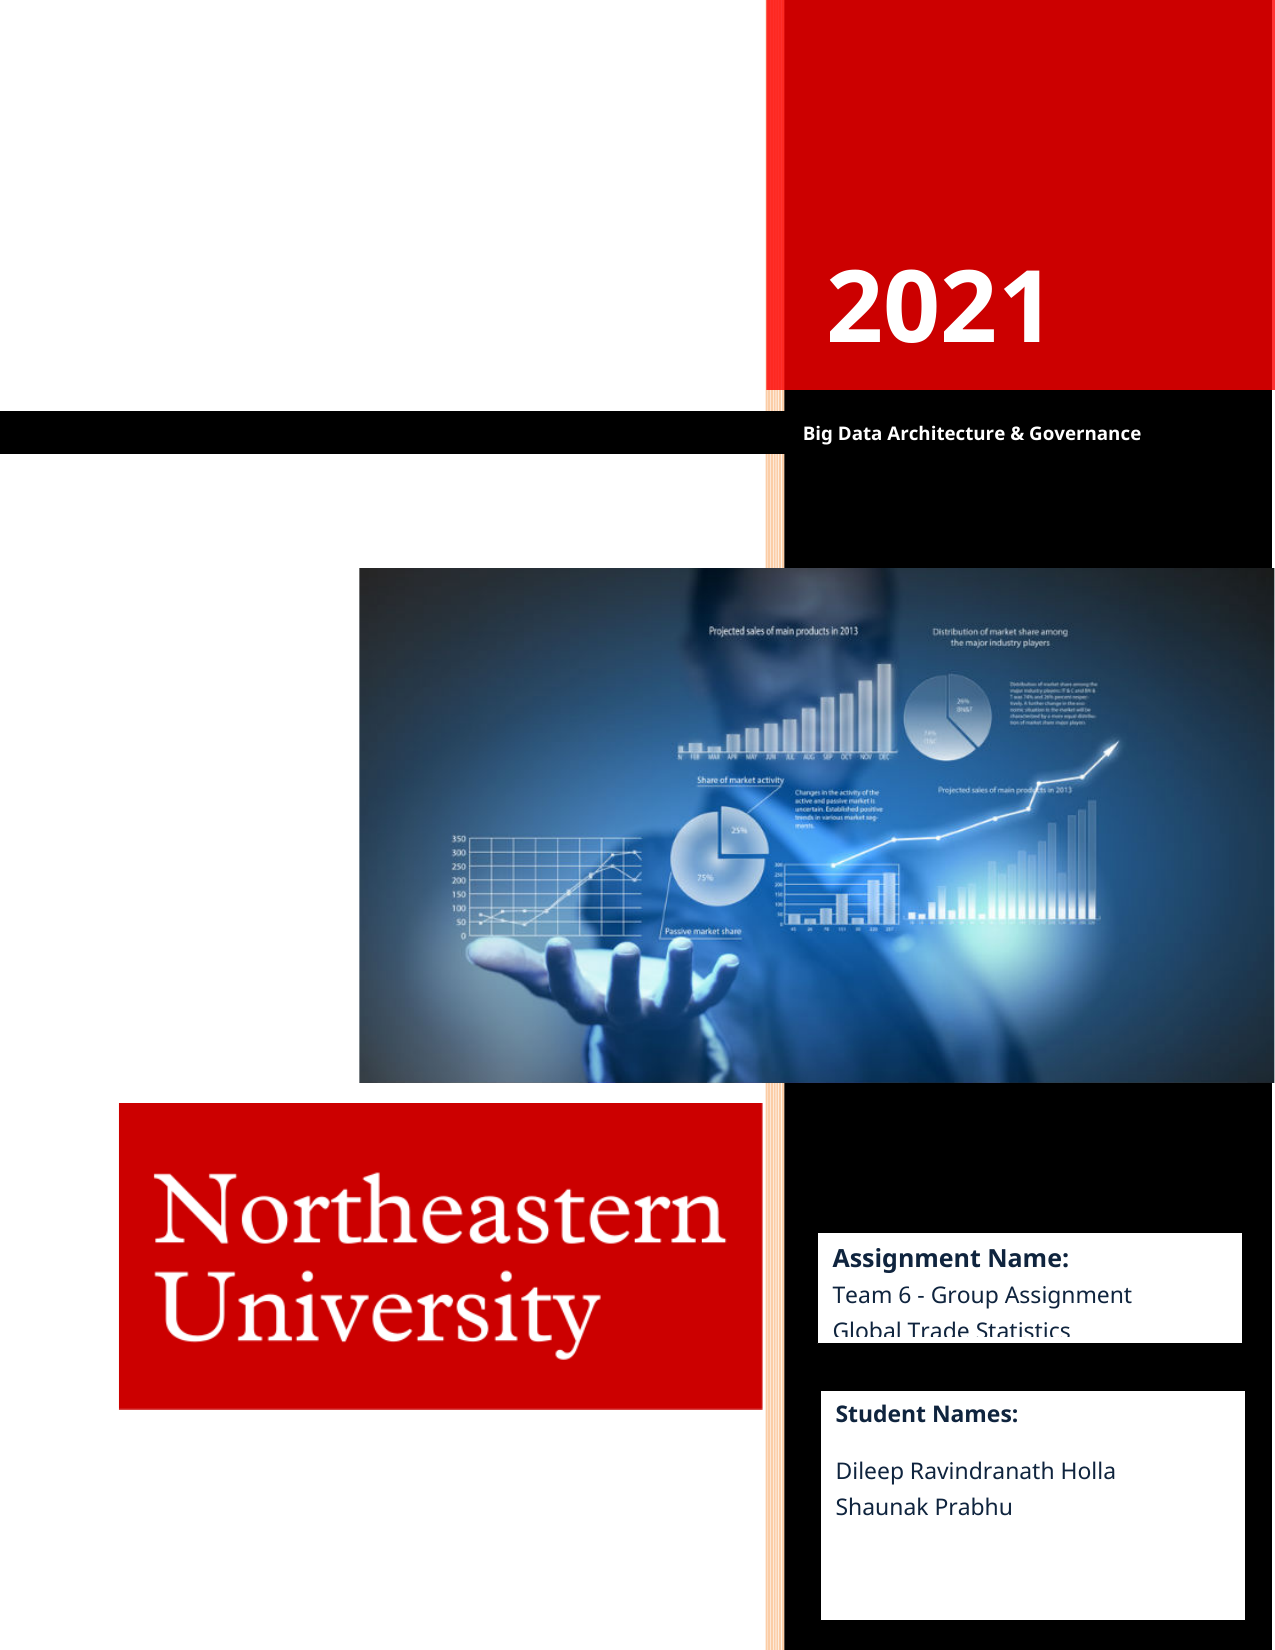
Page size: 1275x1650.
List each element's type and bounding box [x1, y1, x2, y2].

picture [359, 568, 1275, 1083]
picture [118, 1103, 763, 1410]
